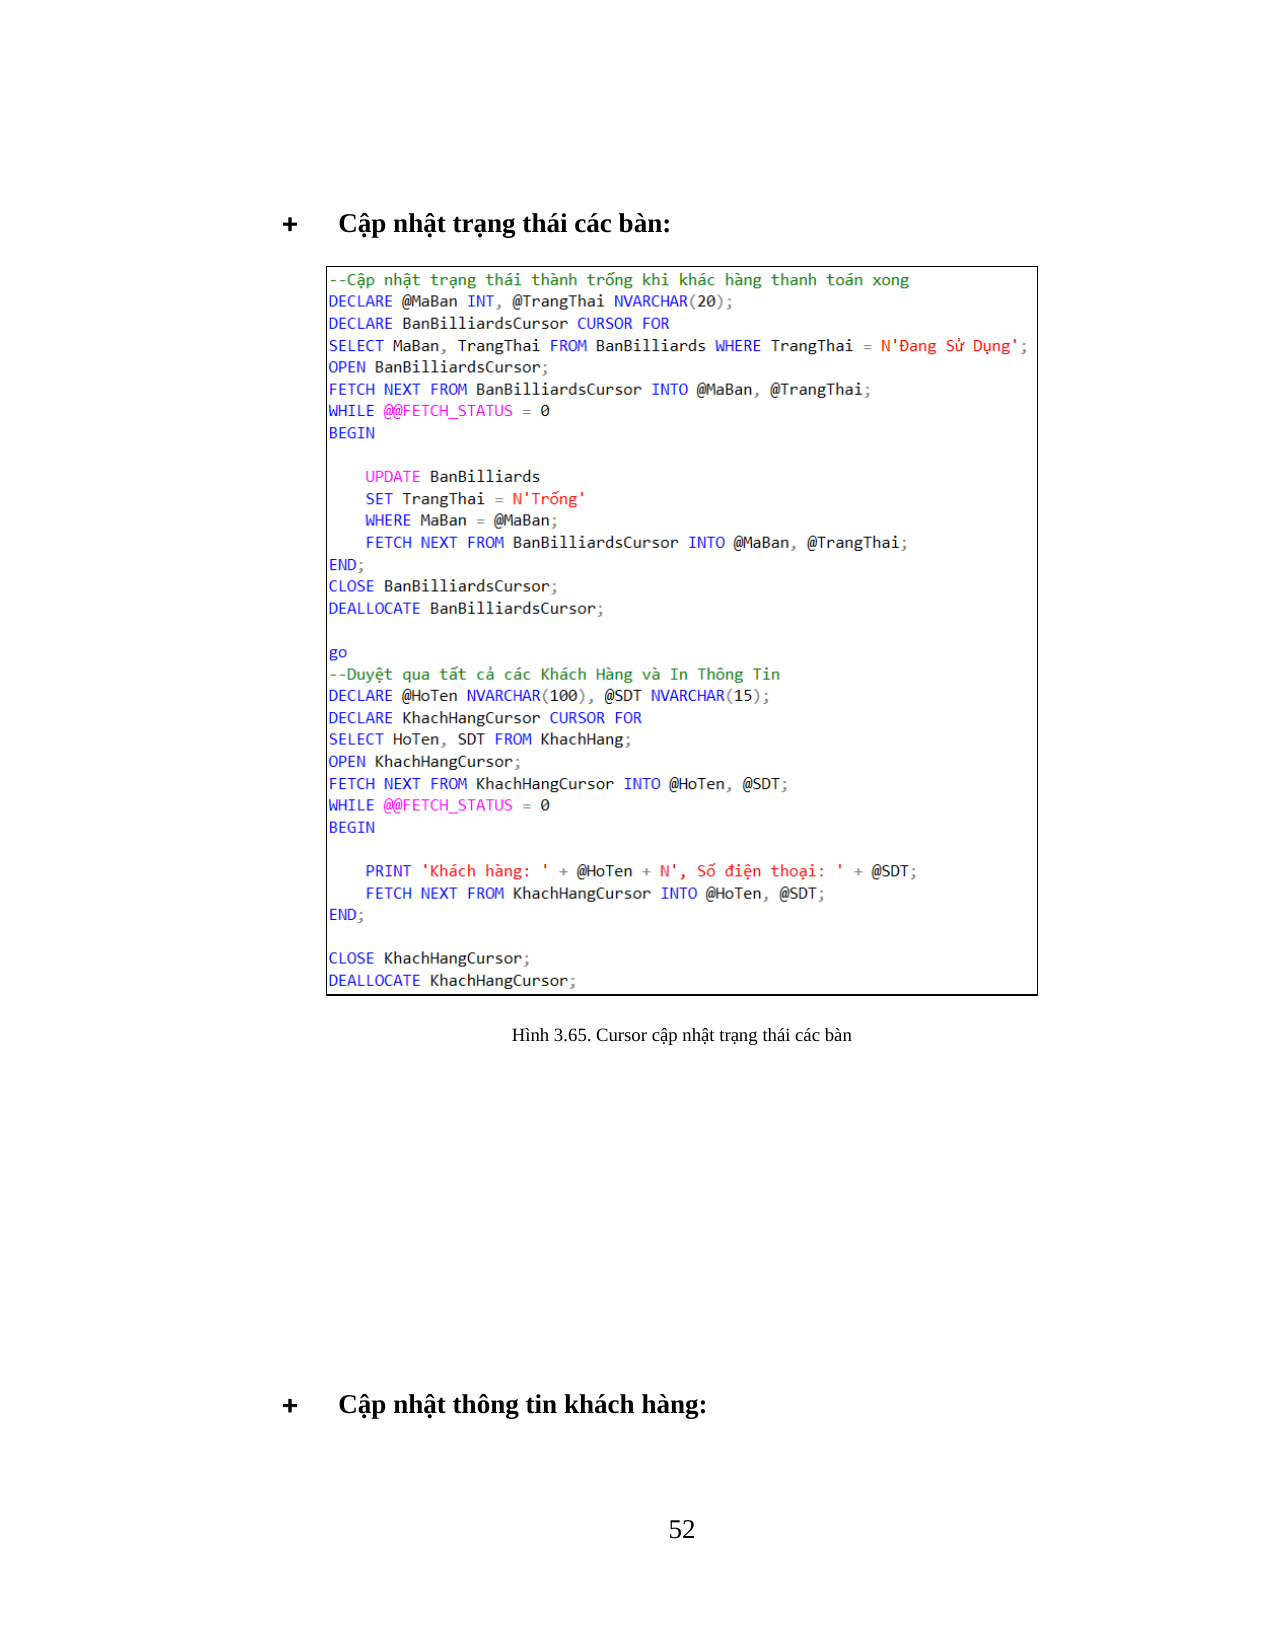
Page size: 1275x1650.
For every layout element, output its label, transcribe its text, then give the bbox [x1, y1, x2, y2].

list Cập nhật trạng thái các bàn: [282, 207, 1157, 238]
list Cập nhật thông tin khách hàng: [282, 1388, 1157, 1419]
picture [327, 267, 1037, 994]
